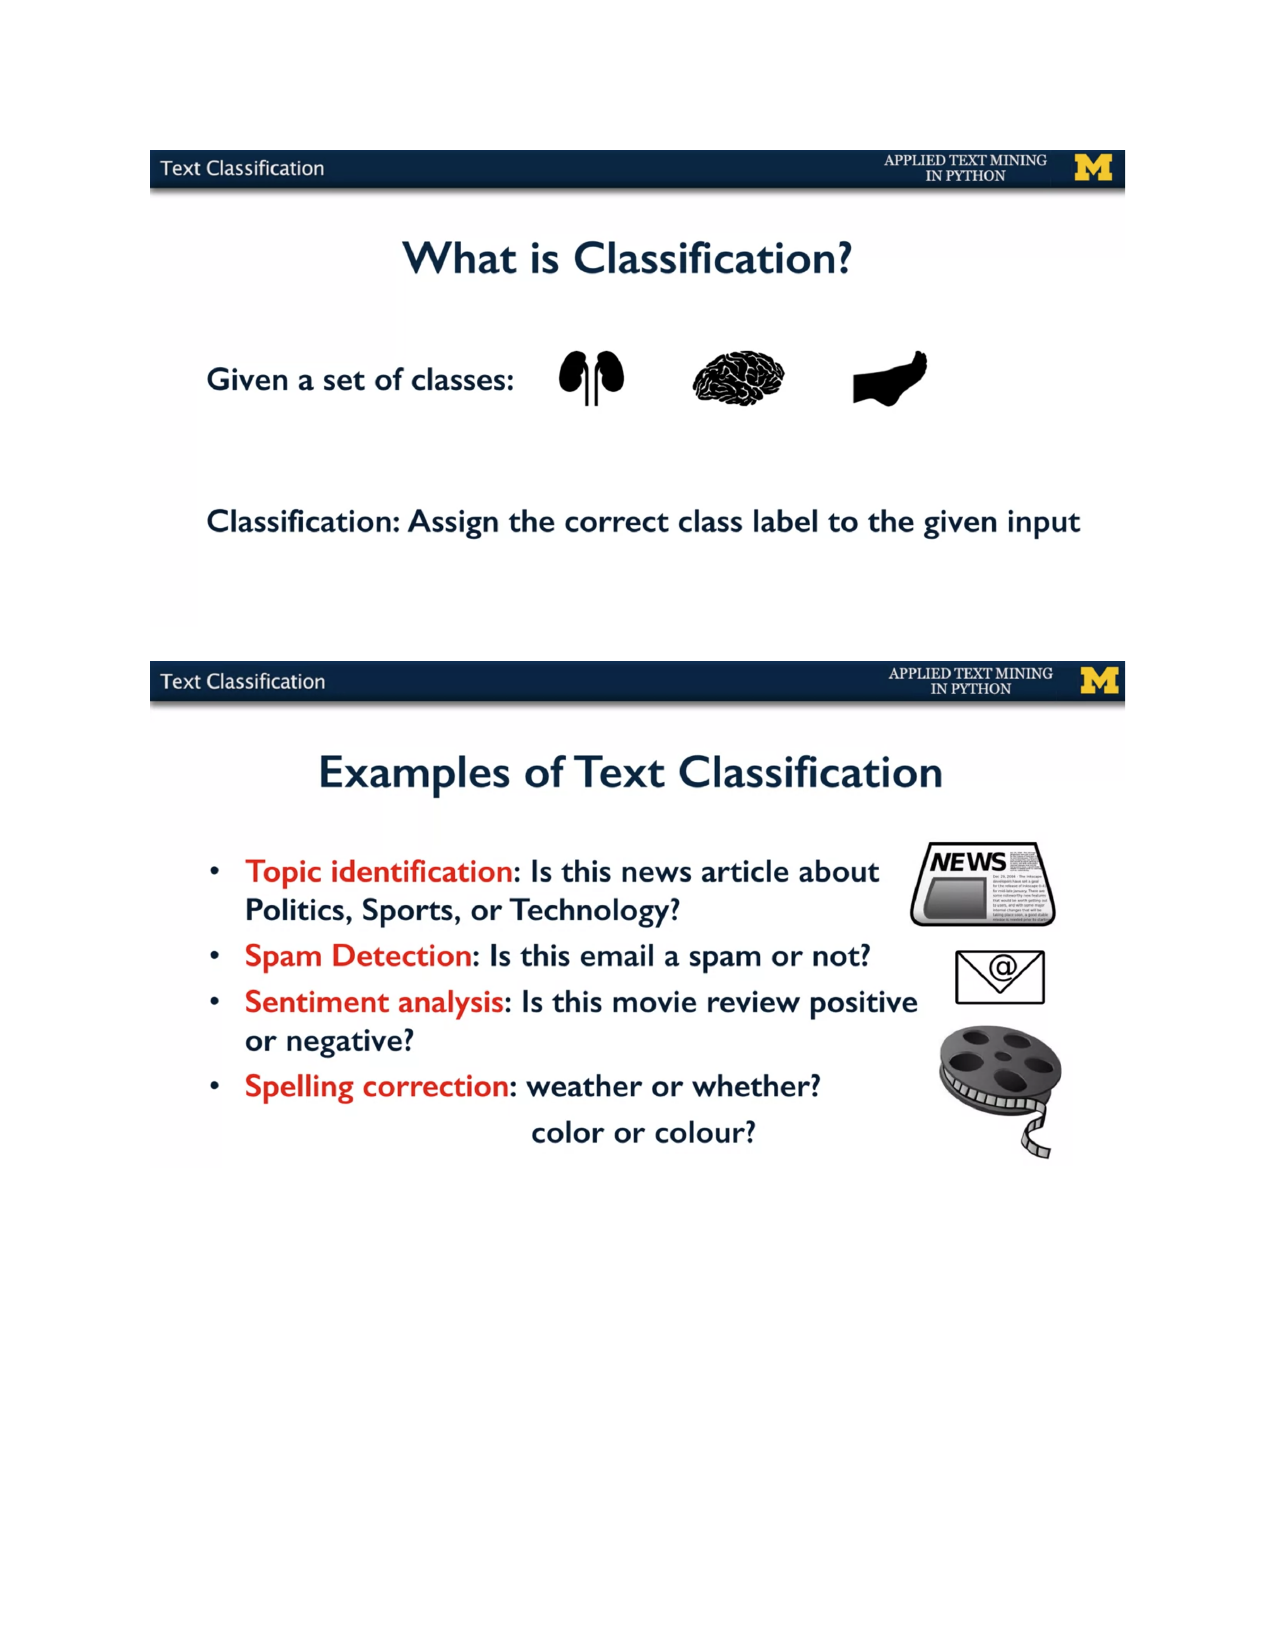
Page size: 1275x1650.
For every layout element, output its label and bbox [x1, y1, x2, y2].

picture [150, 661, 1125, 1168]
picture [150, 150, 1125, 627]
